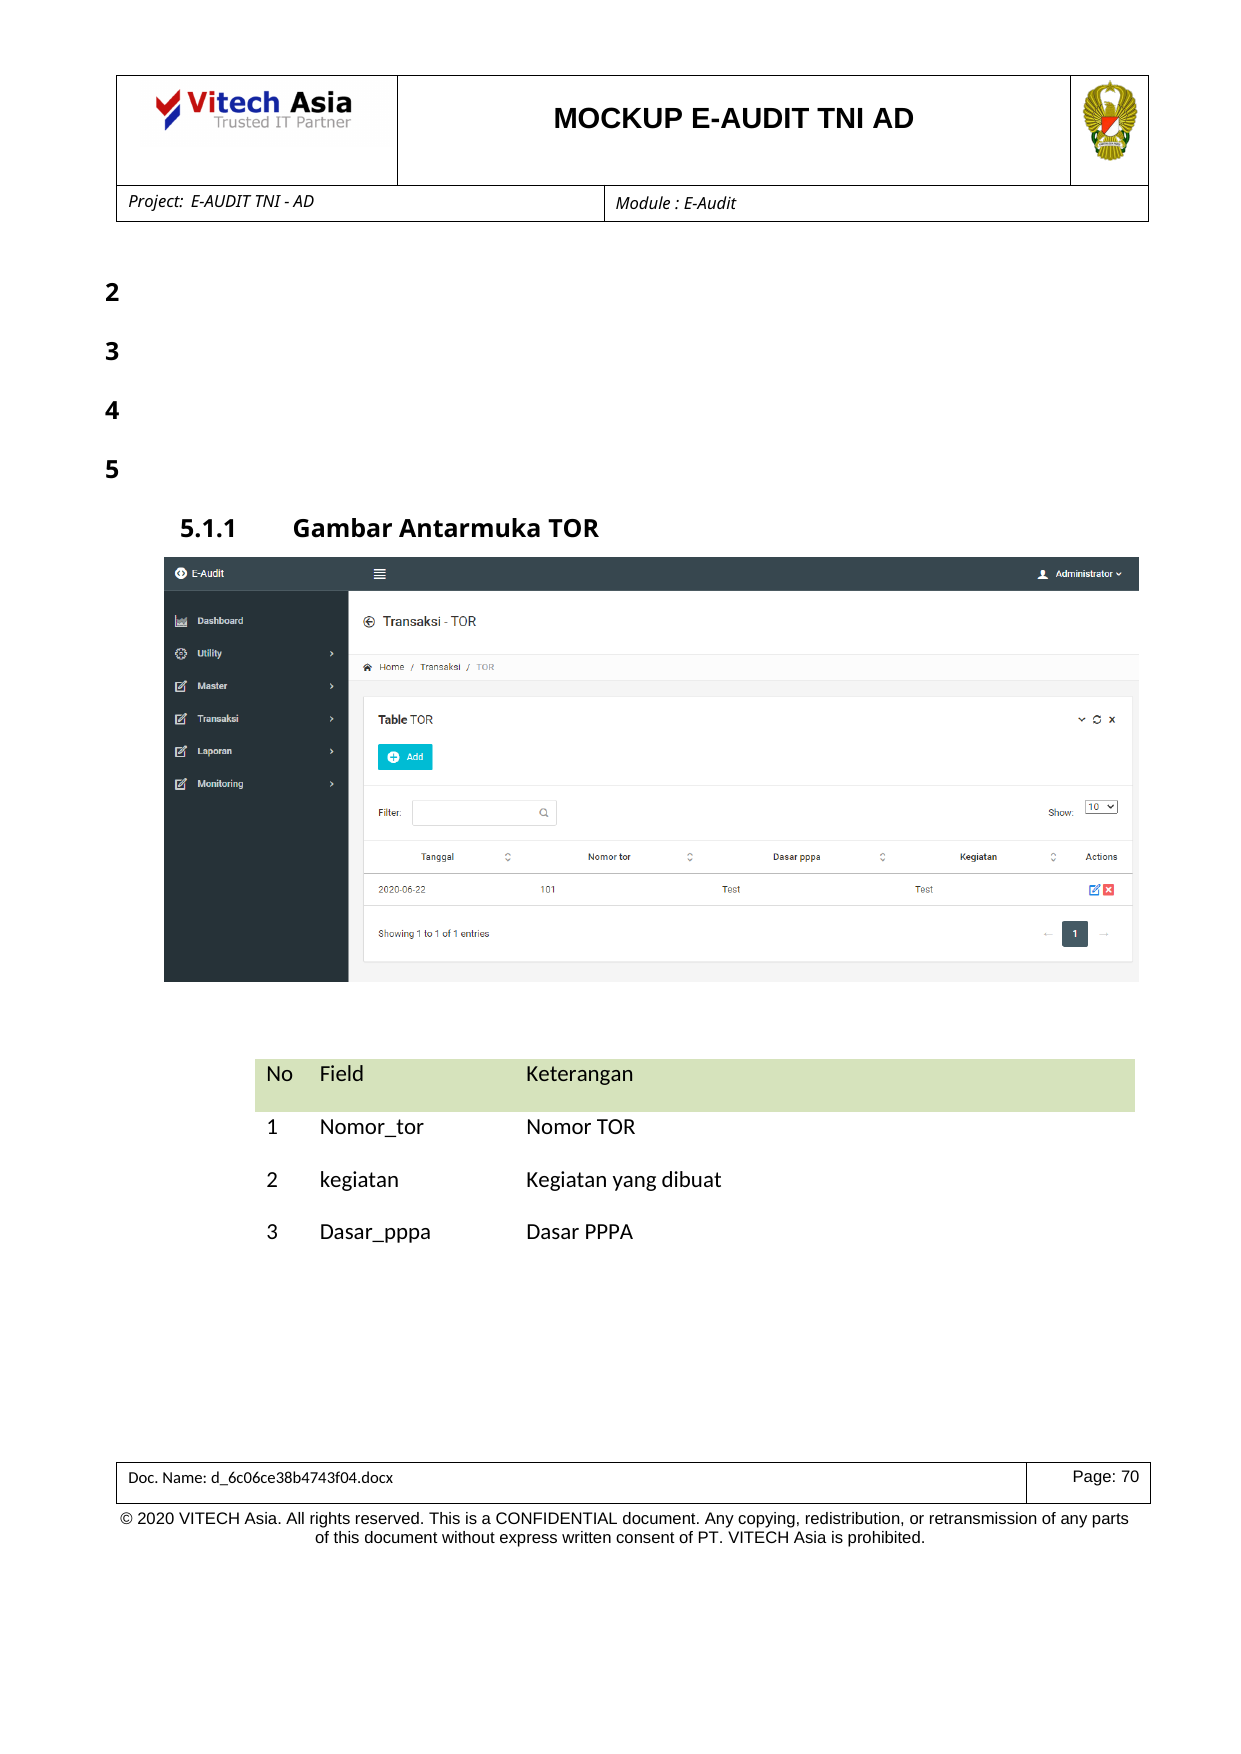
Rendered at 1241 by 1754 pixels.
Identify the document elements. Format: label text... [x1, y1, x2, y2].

picture [164, 557, 1139, 982]
list Gambar Antarmuka TOR [180, 511, 1135, 545]
table_cell Dasar PPPA [515, 1218, 1135, 1270]
picture [139, 76, 395, 147]
table_cell 3 [255, 1218, 308, 1270]
table_cell 2 [255, 1165, 308, 1217]
table_header No [255, 1059, 308, 1112]
table_cell Dasar_pppa [308, 1218, 515, 1270]
table_cell 1 [255, 1112, 308, 1165]
table_cell Kegiatan yang dibuat [515, 1165, 1135, 1217]
table_cell Nomor TOR [515, 1112, 1135, 1165]
table_header Keterangan [515, 1059, 1135, 1112]
picture [1075, 77, 1144, 164]
table_cell Nomor_tor [308, 1112, 515, 1165]
table_cell kegiatan [308, 1165, 515, 1217]
table_header Field [308, 1059, 515, 1112]
